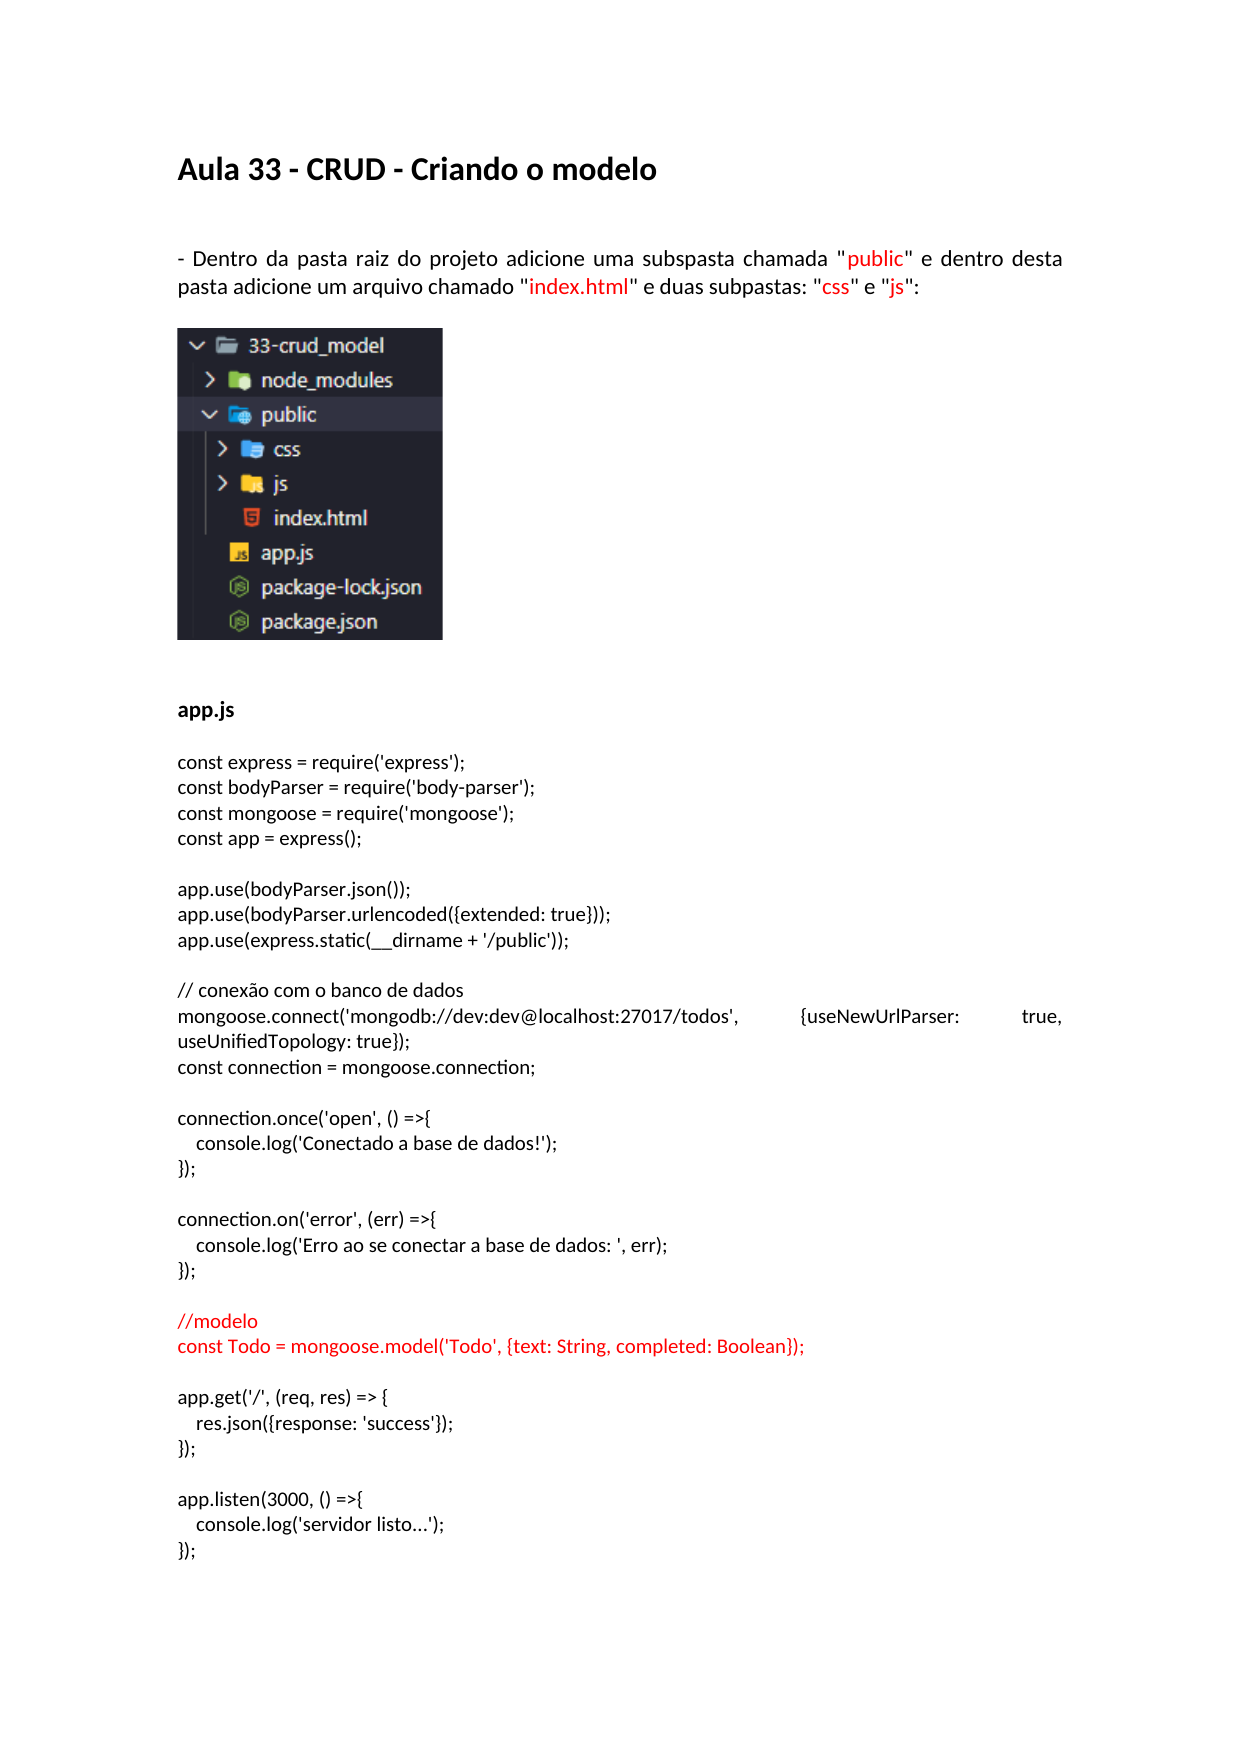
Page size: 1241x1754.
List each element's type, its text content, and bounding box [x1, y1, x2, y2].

text app.get('/', (req, res) => { [177, 1384, 1063, 1410]
text console.log('servidor listo...'); [177, 1511, 1063, 1537]
text console.log('Erro ao se conectar a base de dados: ', err); [177, 1232, 1063, 1257]
text const app = express(); [177, 825, 1063, 851]
text }); [177, 1537, 1063, 1562]
text const Todo = mongoose.model('Todo', {text: String, completed: Boolean}); [177, 1333, 1063, 1359]
picture [177, 328, 443, 640]
text app.use(bodyParser.urlencoded({extended: true})); [177, 901, 1063, 927]
text const bodyParser = require('body-parser'); [177, 774, 1063, 800]
text }); [177, 1257, 1063, 1283]
text }); [177, 1435, 1063, 1461]
text console.log('Conectado a base de dados!'); [177, 1130, 1063, 1156]
text const express = require('express'); [177, 749, 1063, 774]
text // conexão com o banco de dados [177, 978, 1063, 1003]
text }); [177, 1156, 1063, 1181]
text //modelo [177, 1308, 1063, 1333]
text const connection = mongoose.connection; [177, 1054, 1063, 1079]
subtitle Aula 33 - CRUD - Criando o modelo [177, 148, 1063, 188]
text - Dentro da pasta raiz do projeto adicione uma subspasta chamada "public" e dentro desta pasta adicione um arquivo chamado "index.html" e duas subpastas: "css" e "js": [177, 244, 1063, 300]
text const mongoose = require('mongoose'); [177, 800, 1063, 825]
text app.use(bodyParser.json()); [177, 876, 1063, 901]
text mongoose.connect('mongodb://dev:dev@localhost:27017/todos', {useNewUrlParser: true, useUnifiedTopology: true}); [177, 1003, 1063, 1054]
text app.use(express.static(__dirname + '/public')); [177, 927, 1063, 952]
text connection.on('error', (err) =>{ [177, 1206, 1063, 1232]
text connection.once('open', () =>{ [177, 1105, 1063, 1130]
text app.js [177, 695, 1063, 723]
text res.json({response: 'success'}); [177, 1410, 1063, 1435]
text app.listen(3000, () =>{ [177, 1486, 1063, 1511]
